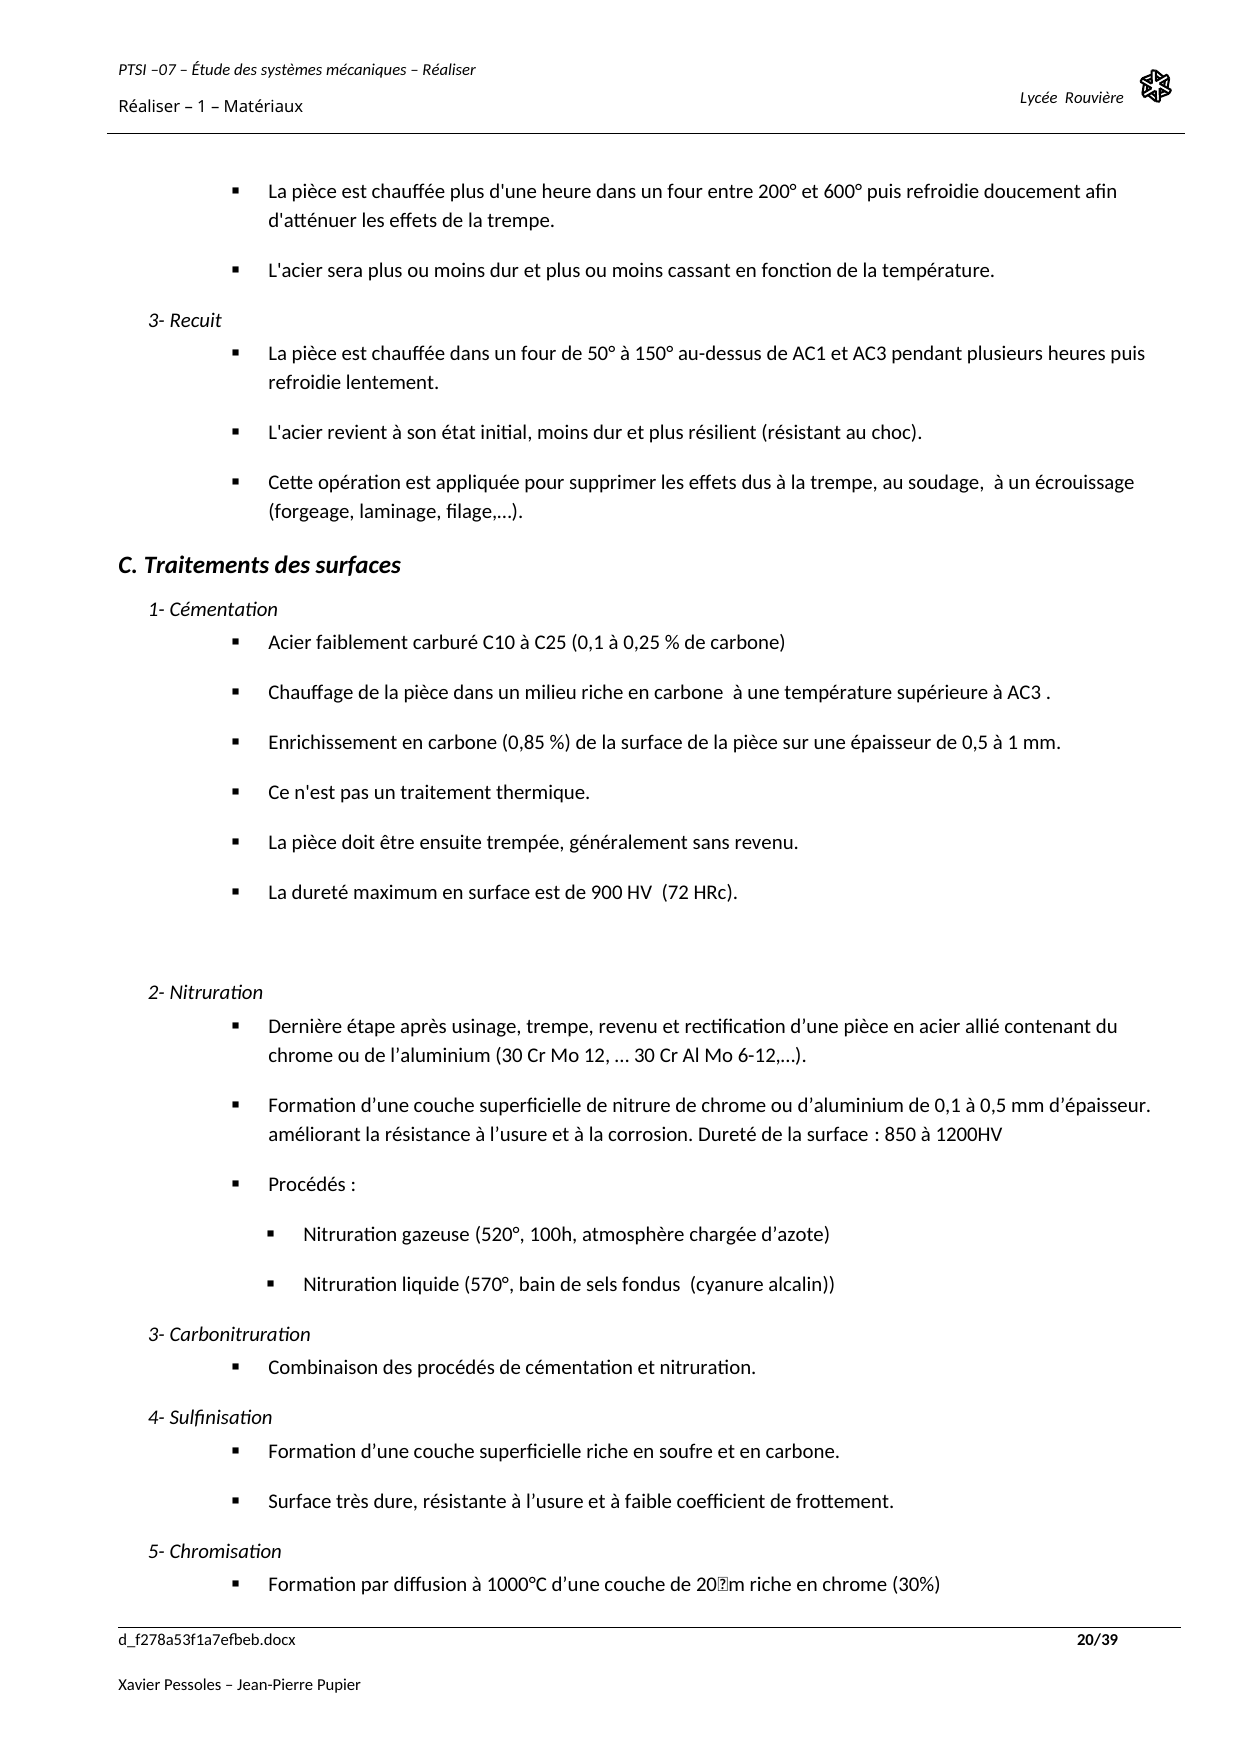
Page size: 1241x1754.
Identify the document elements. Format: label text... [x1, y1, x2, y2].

subtitle Recuit [124, 307, 1181, 332]
list Formation d’une couche superficielle riche en soufre et en carbone. [231, 1438, 1181, 1463]
list Dernière étape après usinage, trempe, revenu et rectification d’une pièce en acier allié contenant du chrome ou de l’aluminium (30 Cr Mo 12, … 30 Cr Al Mo 6-12,…). [231, 1013, 1181, 1067]
list Ce n'est pas un traitement thermique. [231, 779, 1181, 805]
subtitle Traitements des surfaces [118, 549, 1181, 579]
list Formation d’une couche superficielle de nitrure de chrome ou d’aluminium de 0,1 à 0,5 mm d’épaisseur. améliorant la résistance à l’usure et à la corrosion. Dureté de la surface : 850 à 1200HV [231, 1092, 1181, 1147]
list Combinaison des procédés de cémentation et nitruration. [231, 1354, 1181, 1380]
subtitle Nitruration [124, 979, 1181, 1005]
list Procédés : [231, 1171, 1181, 1197]
list Enrichissement en carbone (0,85 %) de la surface de la pièce sur une épaisseur de 0,5 à 1 mm. [231, 729, 1181, 755]
list Nitruration liquide (570°, bain de sels fondus (cyanure alcalin)) [266, 1271, 1181, 1297]
list La pièce doit être ensuite trempée, généralement sans revenu. [231, 829, 1181, 855]
subtitle Chromisation [124, 1538, 1181, 1563]
list Chauffage de la pièce dans un milieu riche en carbone à une température supérieure à AC3 . [231, 679, 1181, 705]
list Nitruration gazeuse (520°, 100h, atmosphère chargée d’azote) [266, 1221, 1181, 1247]
list Formation par diffusion à 1000°C d’une couche de 20m riche en chrome (30%) [231, 1571, 1181, 1597]
list La dureté maximum en surface est de 900 HV (72 HRc). [231, 879, 1181, 905]
list La pièce est chauffée dans un four de 50° à 150° au-dessus de AC1 et AC3 pendant plusieurs heures puis refroidie lentement. [231, 340, 1181, 395]
list Acier faiblement carburé C10 à C25 (0,1 à 0,25 % de carbone) [231, 629, 1181, 655]
subtitle Carbonitruration [124, 1321, 1181, 1347]
subtitle Sulfinisation [124, 1404, 1181, 1430]
list Surface très dure, résistante à l’usure et à faible coefficient de frottement. [231, 1488, 1181, 1513]
list L'acier sera plus ou moins dur et plus ou moins cassant en fonction de la température. [231, 257, 1181, 282]
subtitle Cémentation [124, 596, 1181, 622]
list La pièce est chauffée plus d'une heure dans un four entre 200° et 600° puis refroidie doucement afin d'atténuer les effets de la trempe. [231, 178, 1181, 232]
list L'acier revient à son état initial, moins dur et plus résilient (résistant au choc). [231, 419, 1181, 445]
list Cette opération est appliquée pour supprimer les effets dus à la trempe, au soudage, à un écrouissage (forgeage, laminage, filage,…). [231, 469, 1181, 524]
